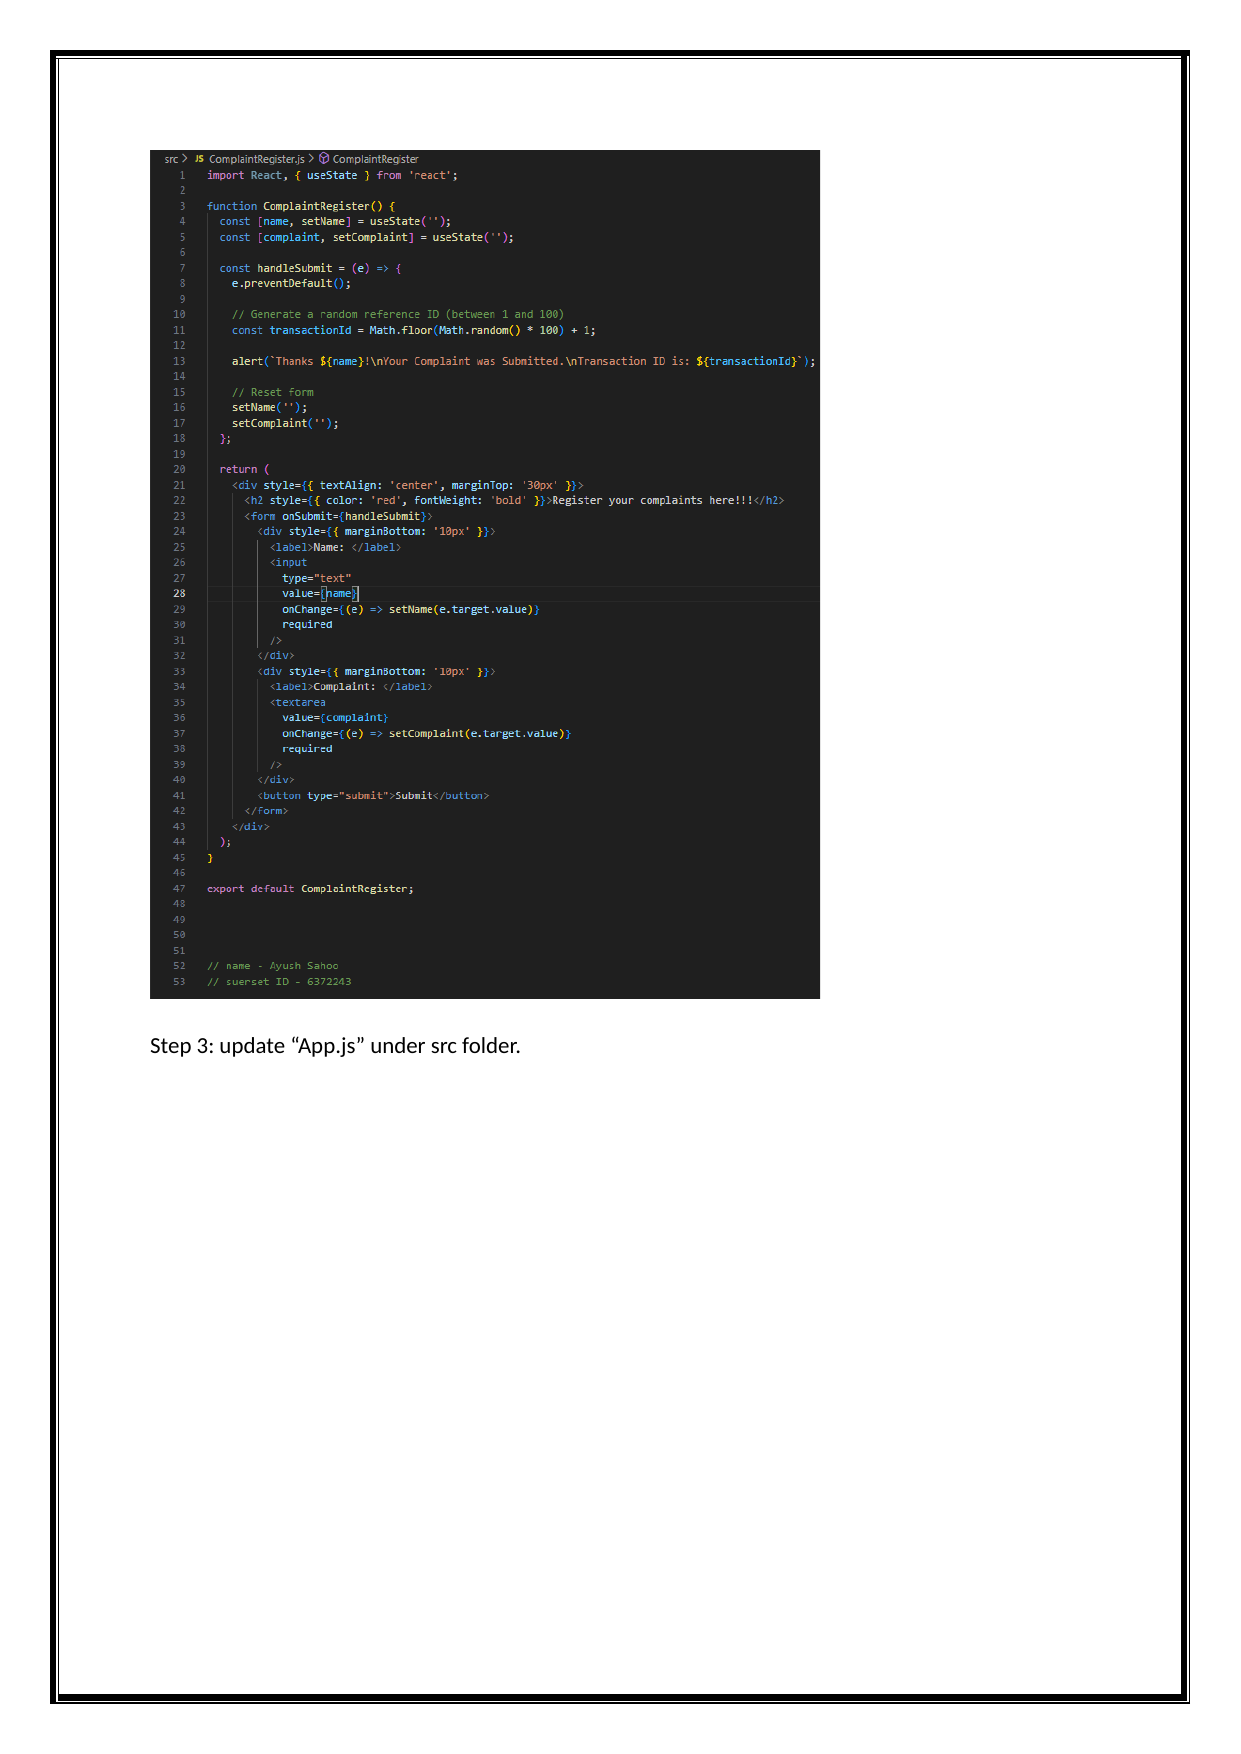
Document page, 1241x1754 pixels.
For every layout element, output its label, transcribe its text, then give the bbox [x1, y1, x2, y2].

text Step 3: update “App.js” under src folder. [150, 1031, 1090, 1059]
picture [150, 150, 821, 999]
